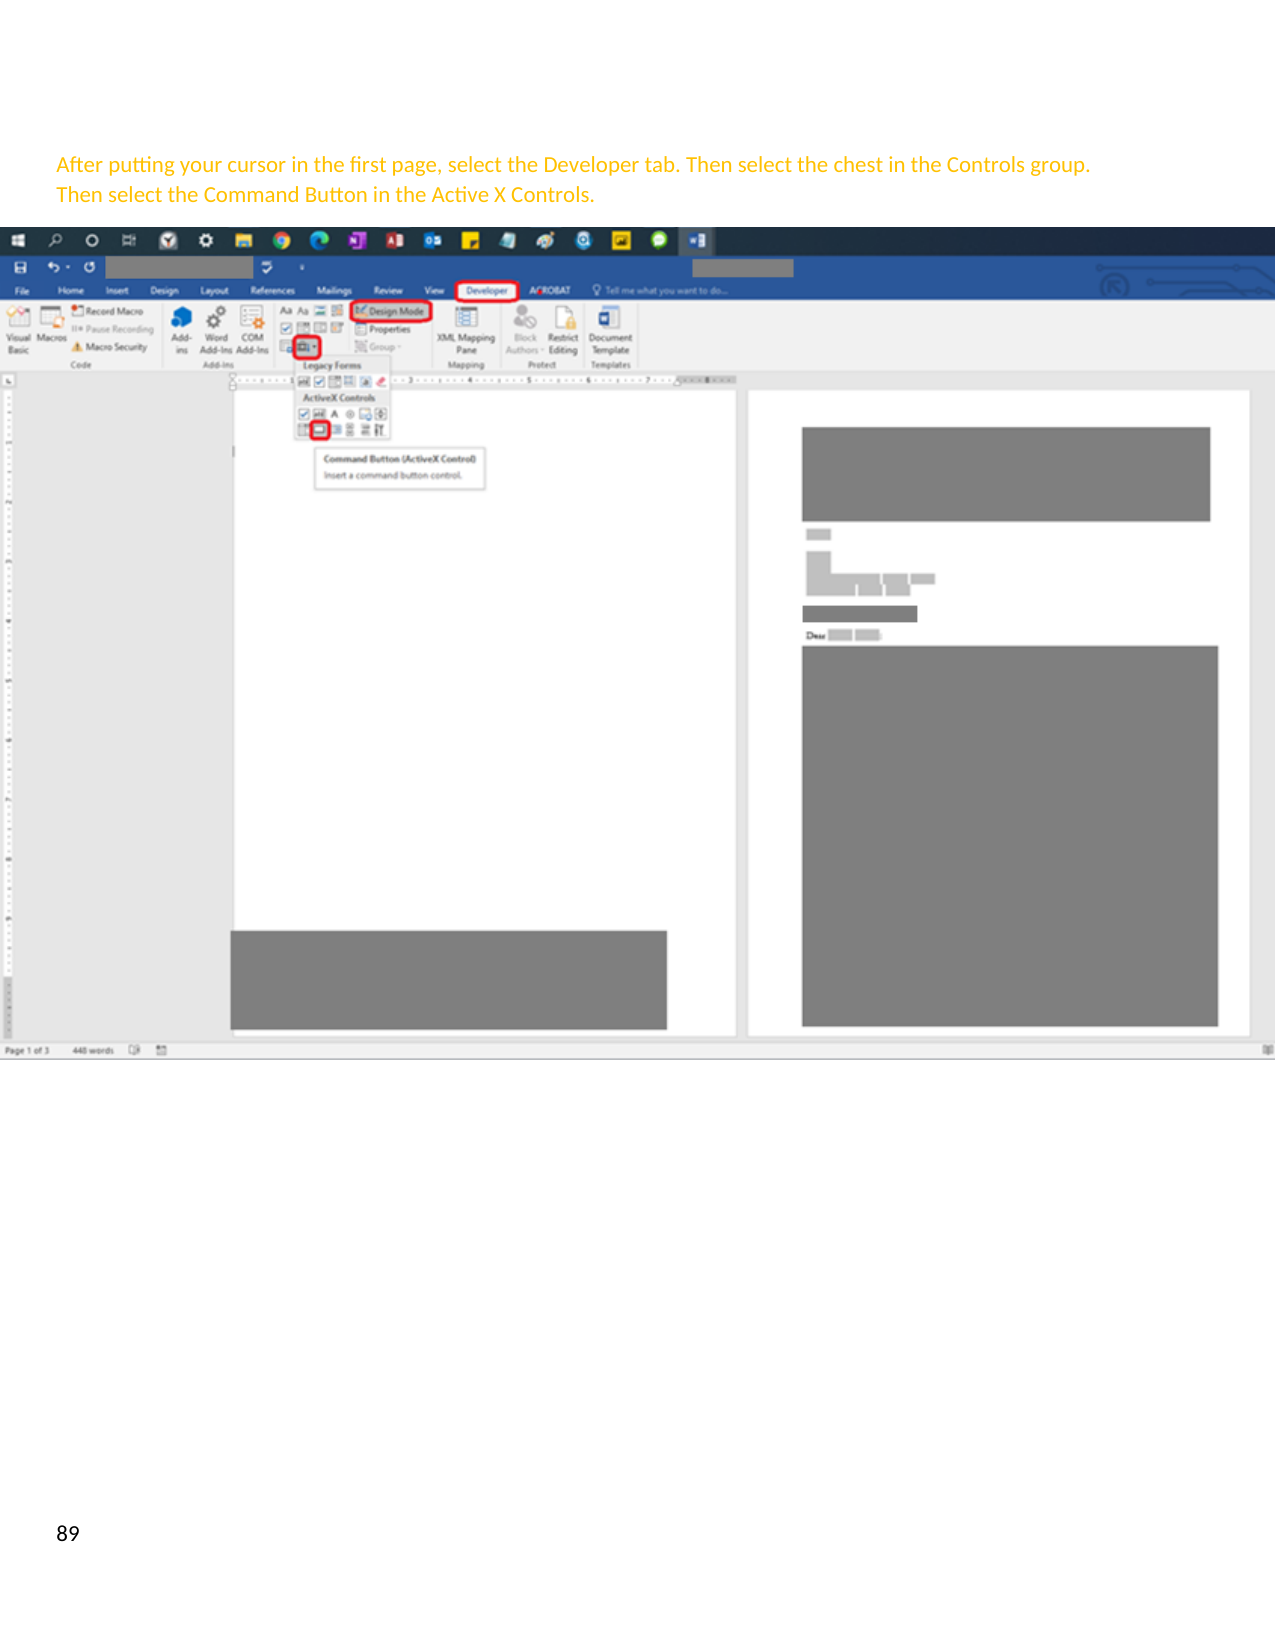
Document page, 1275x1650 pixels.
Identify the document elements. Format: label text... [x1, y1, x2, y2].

picture [0, 227, 1275, 1060]
text After putting your cursor in the first page, select the Developer tab. Then select the chest in the Controls group. Then select the Command Button in the Active X Controls. [56, 150, 1106, 208]
